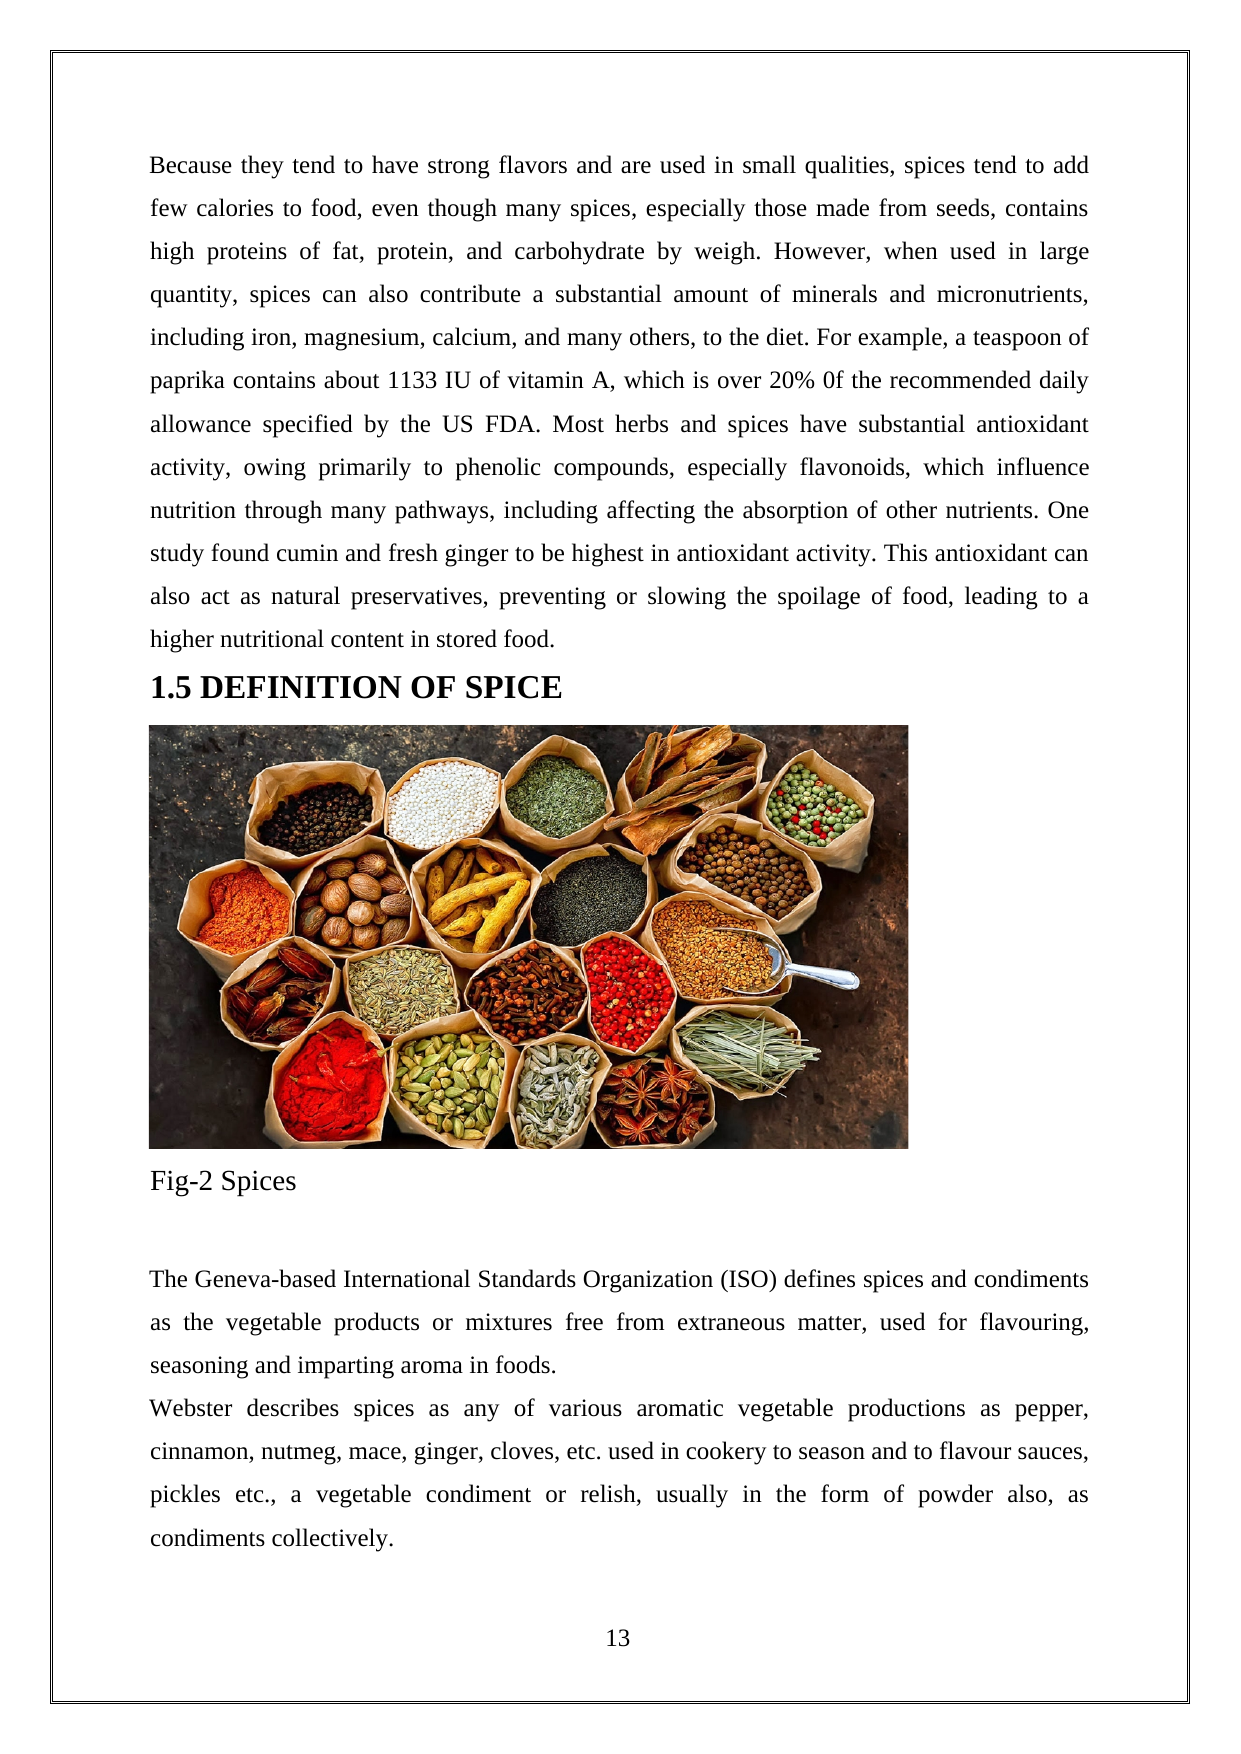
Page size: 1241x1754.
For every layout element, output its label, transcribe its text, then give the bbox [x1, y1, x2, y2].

list Fig-2 Spices [150, 1163, 1090, 1197]
text Because they tend to have strong flavors and are used in small qualities, spices tend to add few calories to food, even though many spices, especially those made from seeds, contains high proteins of fat, protein, and carbohydrate by weigh. However, when used in large quantity, spices can also contribute a substantial amount of minerals and micronutrients, including iron, magnesium, calcium, and many others, to the diet. For example, a teaspoon of paprika contains about 1133 IU of vitamin A, which is over 20% 0f the recommended daily allowance specified by the US FDA. Most herbs and spices have substantial antioxidant activity, owing primarily to phenolic compounds, especially flavonoids, which influence nutrition through many pathways, including affecting the absorption of other nutrients. One study found cumin and fresh ginger to be highest in antioxidant activity. This antioxidant can also act as natural preservatives, preventing or slowing the spoilage of food, leading to a higher nutritional content in stored food. [149, 150, 1090, 653]
text 1.5 DEFINITION OF SPICE [150, 667, 1090, 706]
picture [148, 725, 909, 1149]
text Webster describes spices as any of various aromatic vegetable productions as pepper, cinnamon, nutmeg, mace, ginger, cloves, etc. used in cookery to season and to flavour sauces, pickles etc., a vegetable condiment or relish, usually in the form of powder also, as condiments collectively. [149, 1393, 1090, 1551]
text The Geneva-based International Standards Organization (ISO) defines spices and condiments as the vegetable products or mixtures free from extraneous matter, used for flavouring, seasoning and imparting aroma in foods. [149, 1264, 1090, 1379]
